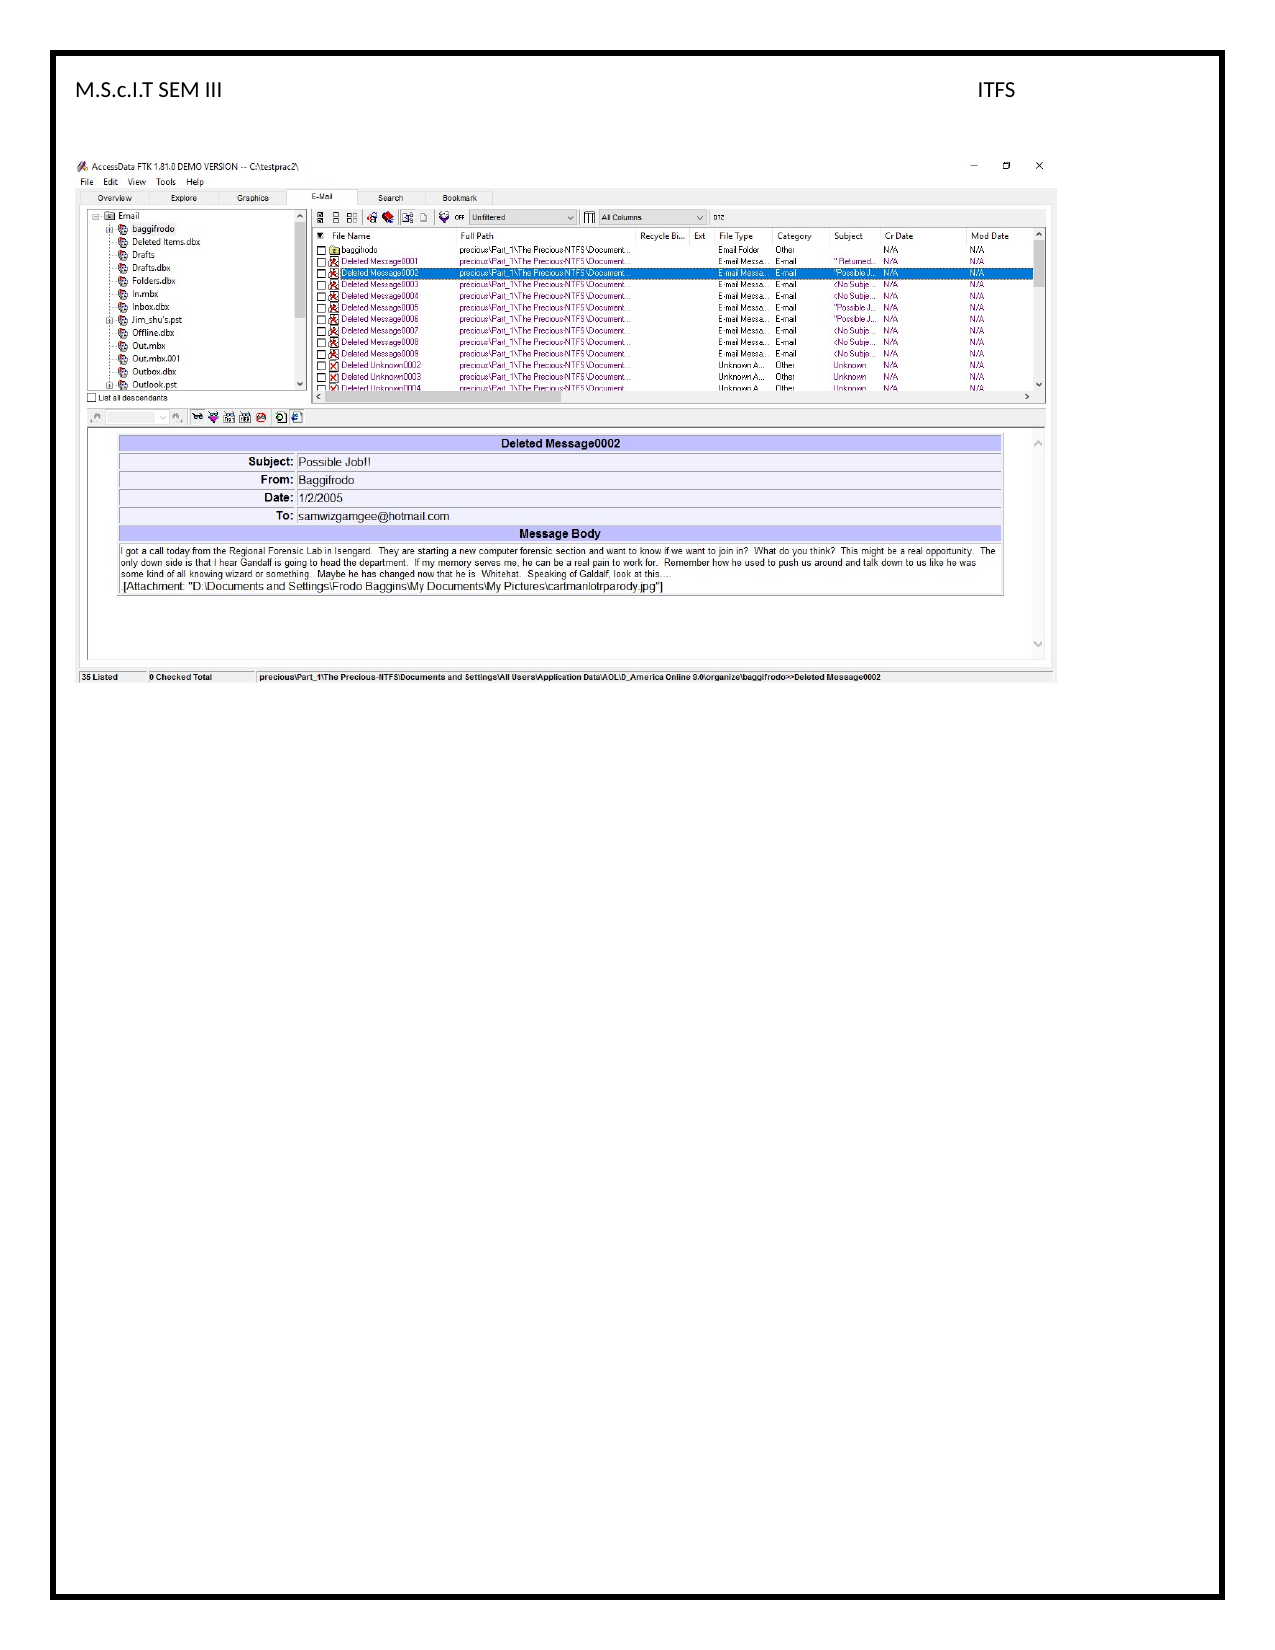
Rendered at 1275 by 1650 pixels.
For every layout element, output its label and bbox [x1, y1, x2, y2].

picture [75, 161, 1057, 683]
